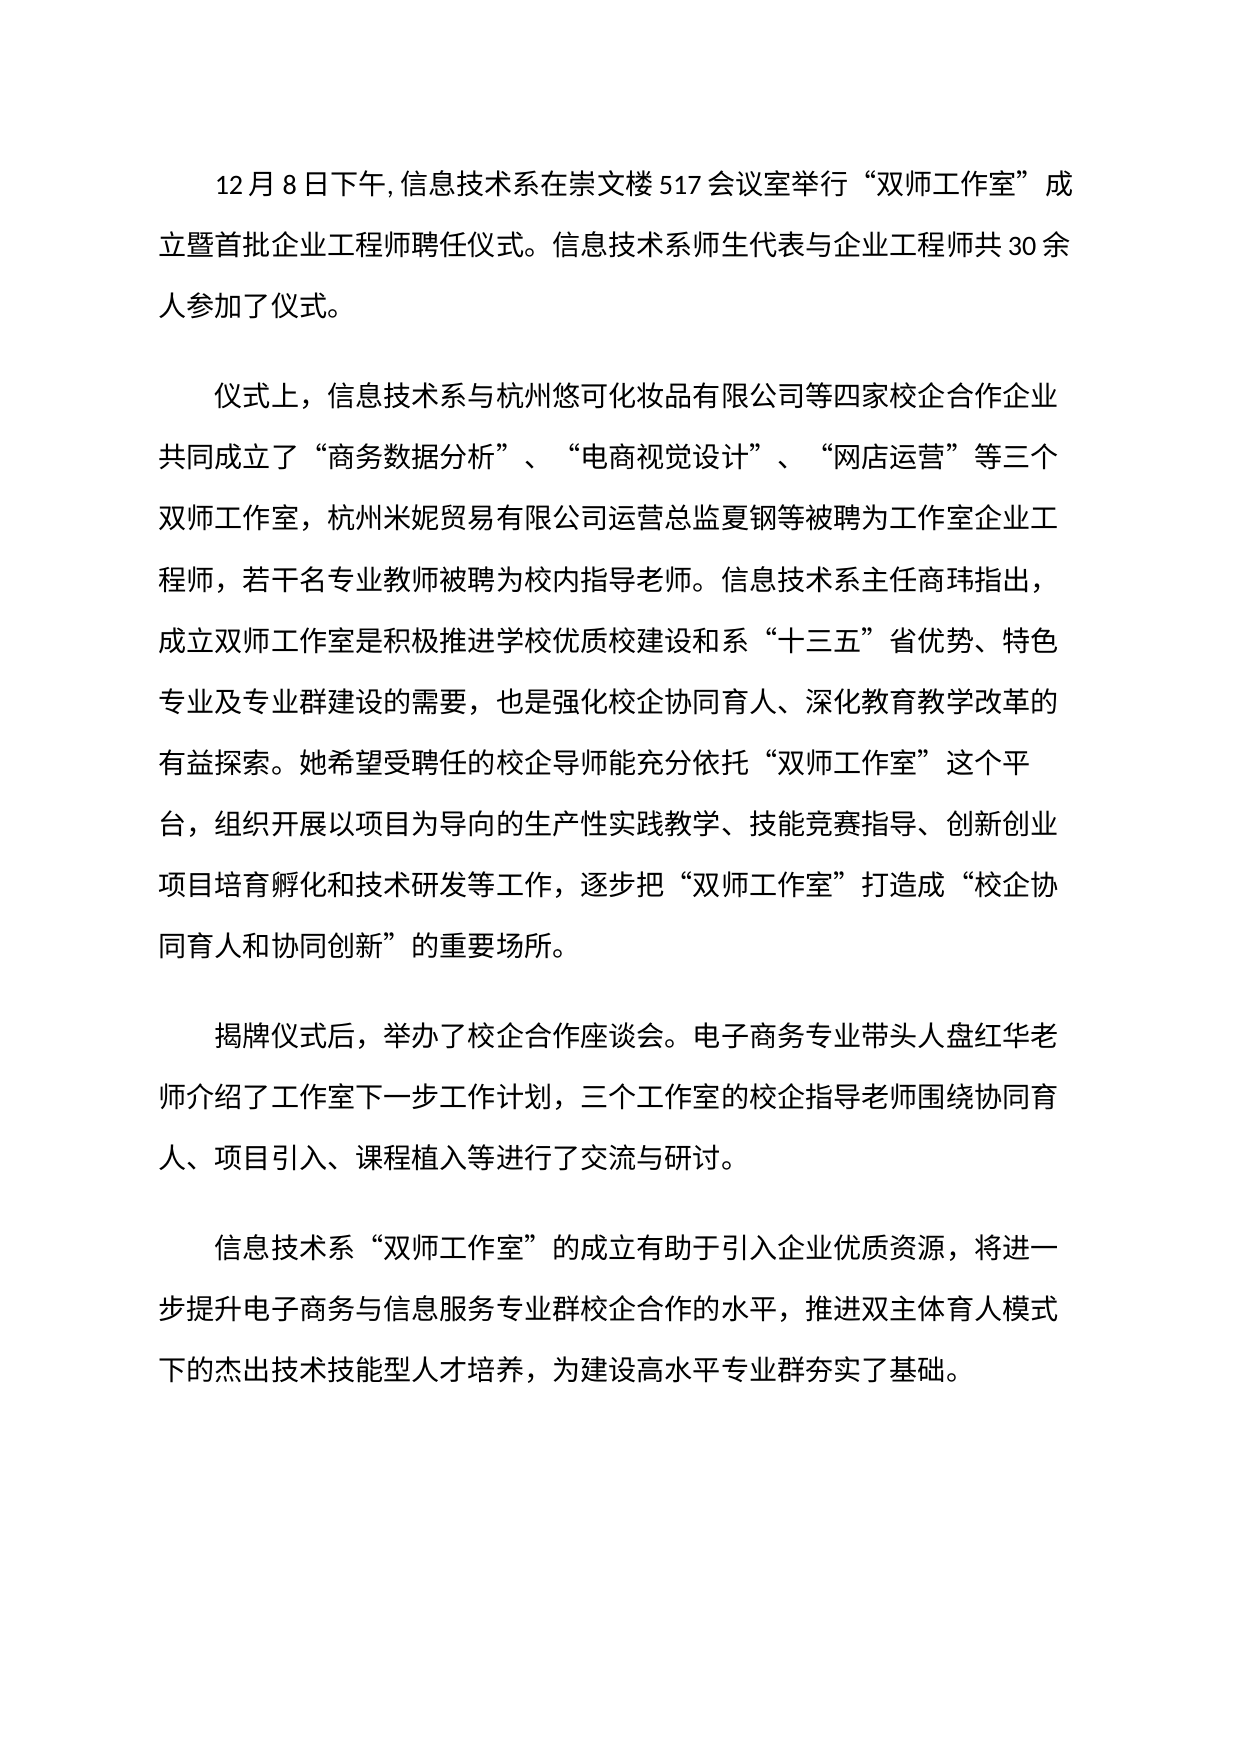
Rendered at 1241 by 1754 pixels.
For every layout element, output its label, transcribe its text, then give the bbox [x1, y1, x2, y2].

text 信息技术系“双师工作室”的成立有助于引入企业优质资源，将进一步提升电子商务与信息服务专业群校企合作的水平，推进双主体育人模式下的杰出技术技能型人才培养，为建设高水平专业群夯实了基础。 [158, 1226, 1082, 1389]
text 揭牌仪式后，举办了校企合作座谈会。电子商务专业带头人盘红华老师介绍了工作室下一步工作计划，三个工作室的校企指导老师围绕协同育人、项目引入、课程植入等进行了交流与研讨。 [158, 1014, 1082, 1177]
text 12月8日下午, 信息技术系在崇文楼517会议室举行“双师工作室”成立暨首批企业工程师聘任仪式。信息技术系师生代表与企业工程师共30余人参加了仪式。 [158, 162, 1082, 325]
text 仪式上，信息技术系与杭州悠可化妆品有限公司等四家校企合作企业共同成立了“商务数据分析”、“电商视觉设计”、“网店运营”等三个双师工作室，杭州米妮贸易有限公司运营总监夏钢等被聘为工作室企业工程师，若干名专业教师被聘为校内指导老师。信息技术系主任商玮指出，成立双师工作室是积极推进学校优质校建设和系“十三五”省优势、特色专业及专业群建设的需要，也是强化校企协同育人、深化教育教学改革的有益探索。她希望受聘任的校企导师能充分依托“双师工作室”这个平台，组织开展以项目为导向的生产性实践教学、技能竞赛指导、创新创业项目培育孵化和技术研发等工作，逐步把“双师工作室”打造成“校企协同育人和协同创新”的重要场所。 [158, 374, 1082, 964]
